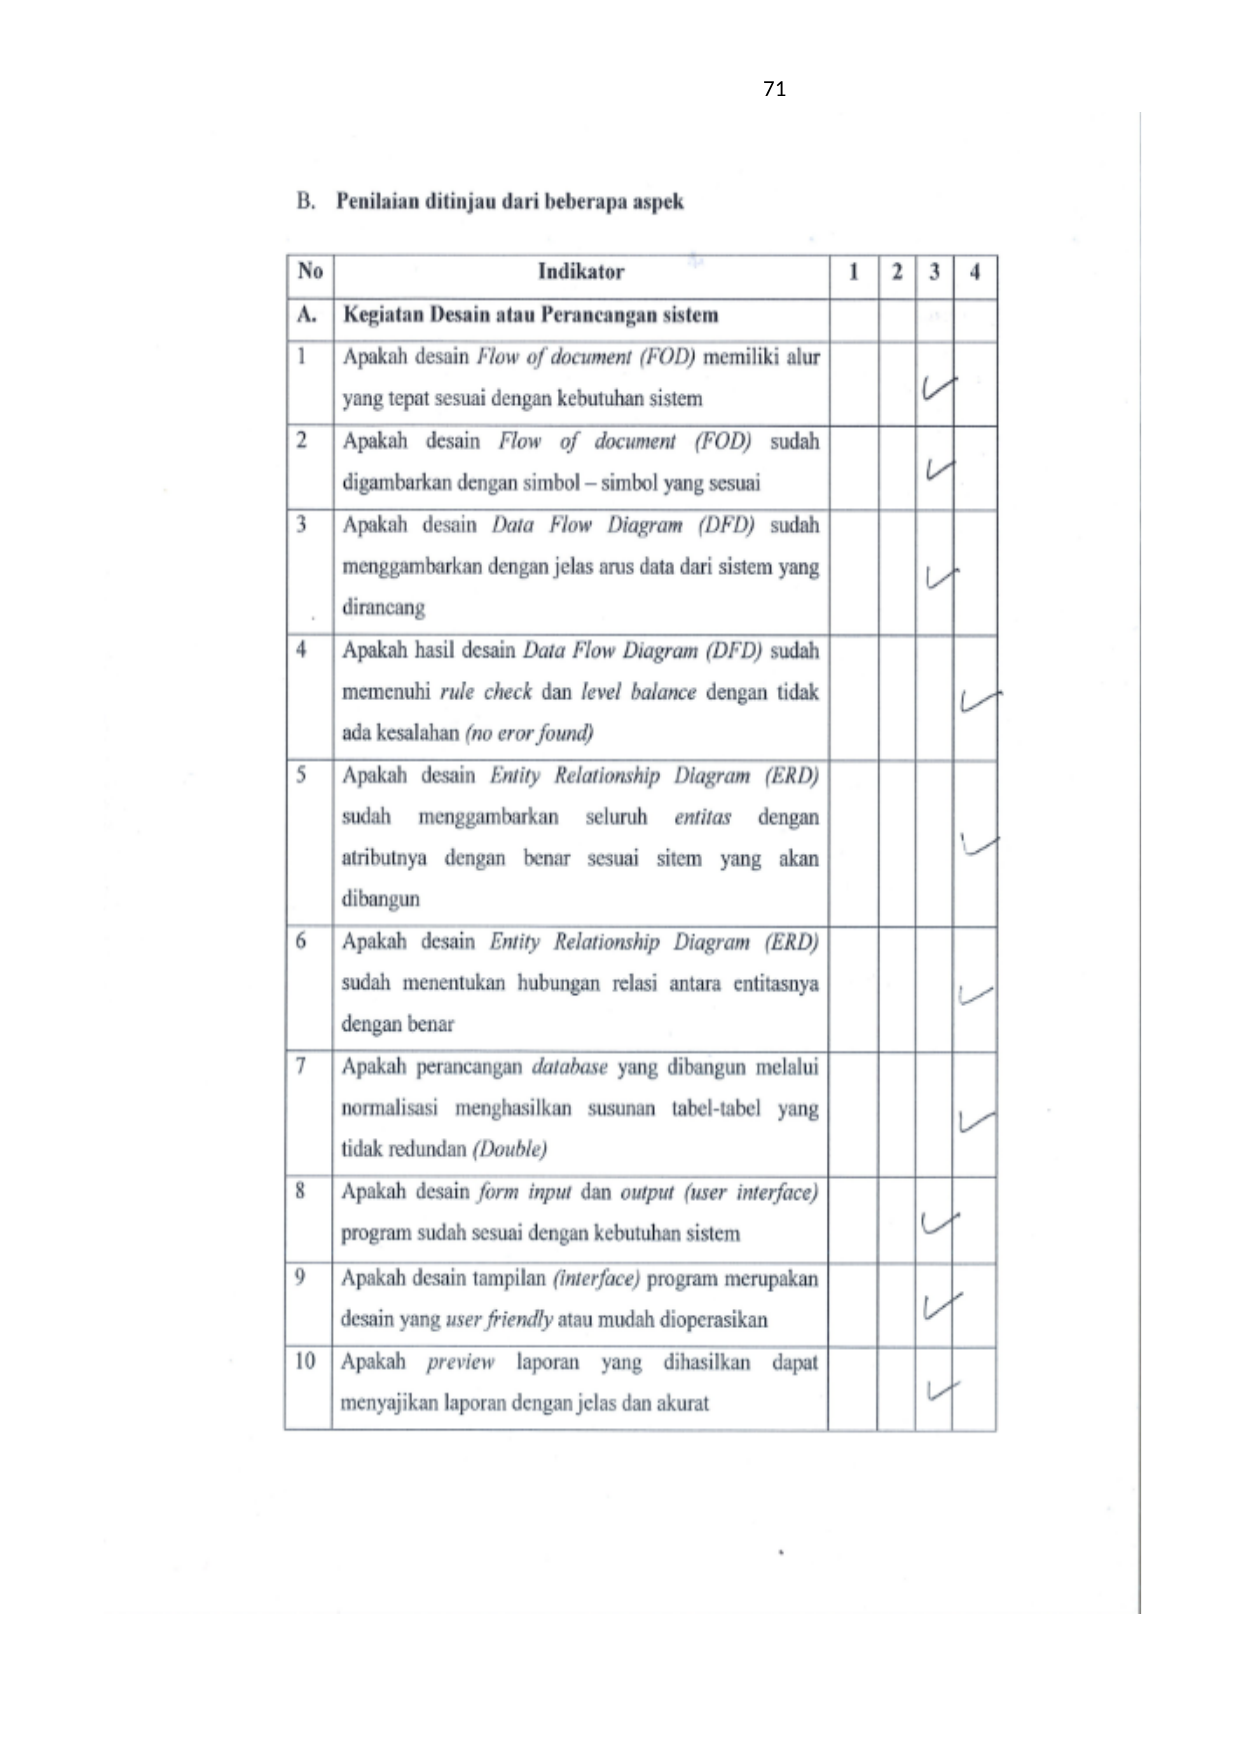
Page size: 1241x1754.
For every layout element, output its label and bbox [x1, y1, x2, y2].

picture [103, 112, 1142, 1614]
